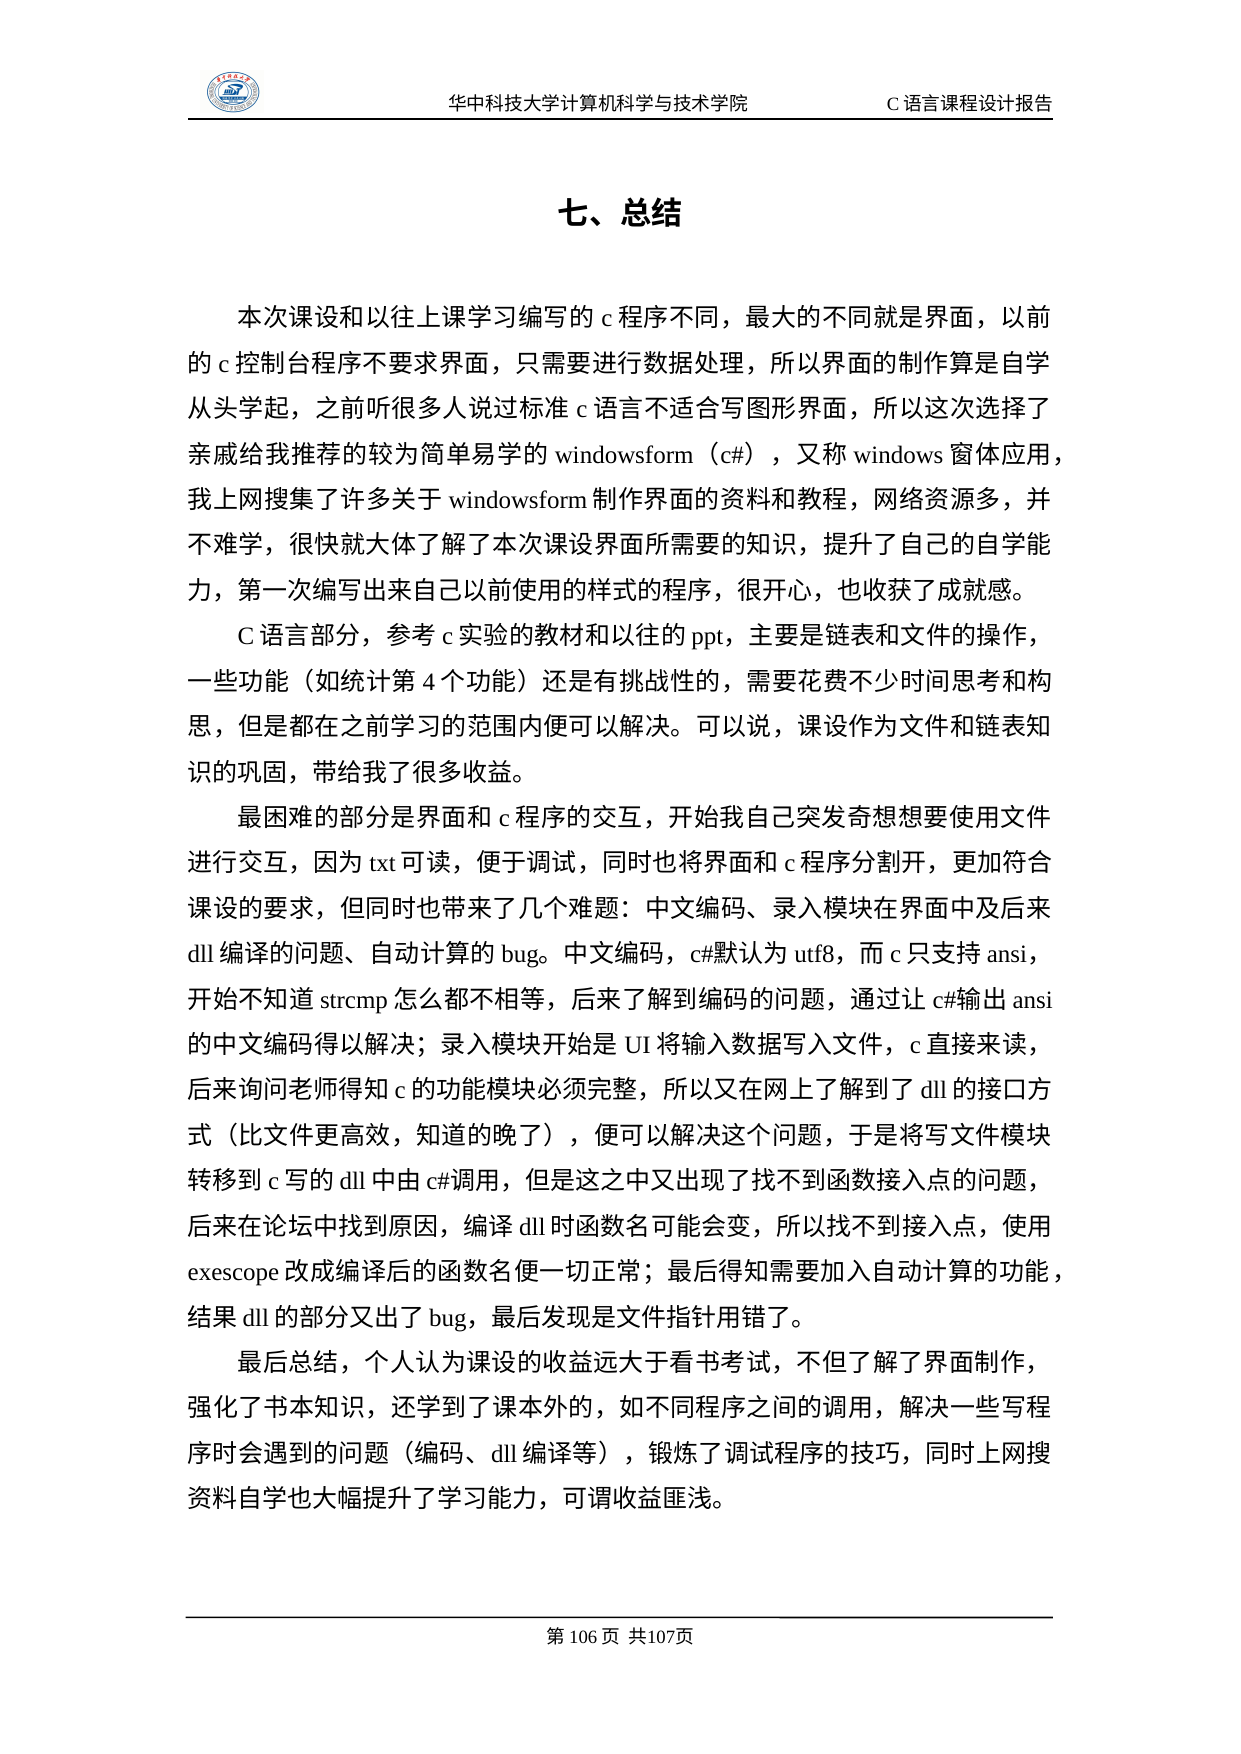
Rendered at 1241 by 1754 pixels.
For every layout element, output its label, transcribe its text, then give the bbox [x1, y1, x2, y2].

text 本次课设和以往上课学习编写的c程序不同，最大的不同就是界面，以前的c控制台程序不要求界面，只需要进行数据处理，所以界面的制作算是自学从头学起，之前听很多人说过标准c语言不适合写图形界面，所以这次选择了亲戚给我推荐的较为简单易学的windowsform（c#），又称windows窗体应用，我上网搜集了许多关于windowsform制作界面的资料和教程，网络资源多，并不难学，很快就大体了解了本次课设界面所需要的知识，提升了自己的自学能力，第一次编写出来自己以前使用的样式的程序，很开心，也收获了成就感。 [187, 293, 1053, 611]
text 最困难的部分是界面和c程序的交互，开始我自己突发奇想想要使用文件进行交互，因为txt可读，便于调试，同时也将界面和c程序分割开，更加符合课设的要求，但同时也带来了几个难题：中文编码、录入模块在界面中及后来dll编译的问题、自动计算的bug。中文编码，c#默认为utf8，而c只支持ansi，开始不知道strcmp怎么都不相等，后来了解到编码的问题，通过让c#输出ansi的中文编码得以解决；录入模块开始是UI将输入数据写入文件，c直接来读，后来询问老师得知c的功能模块必须完整，所以又在网上了解到了dll的接口方式（比文件更高效，知道的晚了），便可以解决这个问题，于是将写文件模块转移到c写的dll中由c#调用，但是这之中又出现了找不到函数接入点的问题，后来在论坛中找到原因，编译dll时函数名可能会变，所以找不到接入点，使用exescope改成编译后的函数名便一切正常；最后得知需要加入自动计算的功能，结果dll的部分又出了bug，最后发现是文件指针用错了。 [187, 793, 1053, 1338]
subtitle 七、总结 [187, 188, 1053, 233]
text C语言部分，参考c实验的教材和以往的ppt，主要是链表和文件的操作，一些功能（如统计第4个功能）还是有挑战性的，需要花费不少时间思考和构思，但是都在之前学习的范围内便可以解决。可以说，课设作为文件和链表知识的巩固，带给我了很多收益。 [187, 611, 1053, 793]
text 最后总结，个人认为课设的收益远大于看书考试，不但了解了界面制作，强化了书本知识，还学到了课本外的，如不同程序之间的调用，解决一些写程序时会遇到的问题（编码、dll编译等），锻炼了调试程序的技巧，同时上网搜资料自学也大幅提升了学习能力，可谓收益匪浅。 [187, 1338, 1053, 1519]
picture [200, 70, 264, 113]
